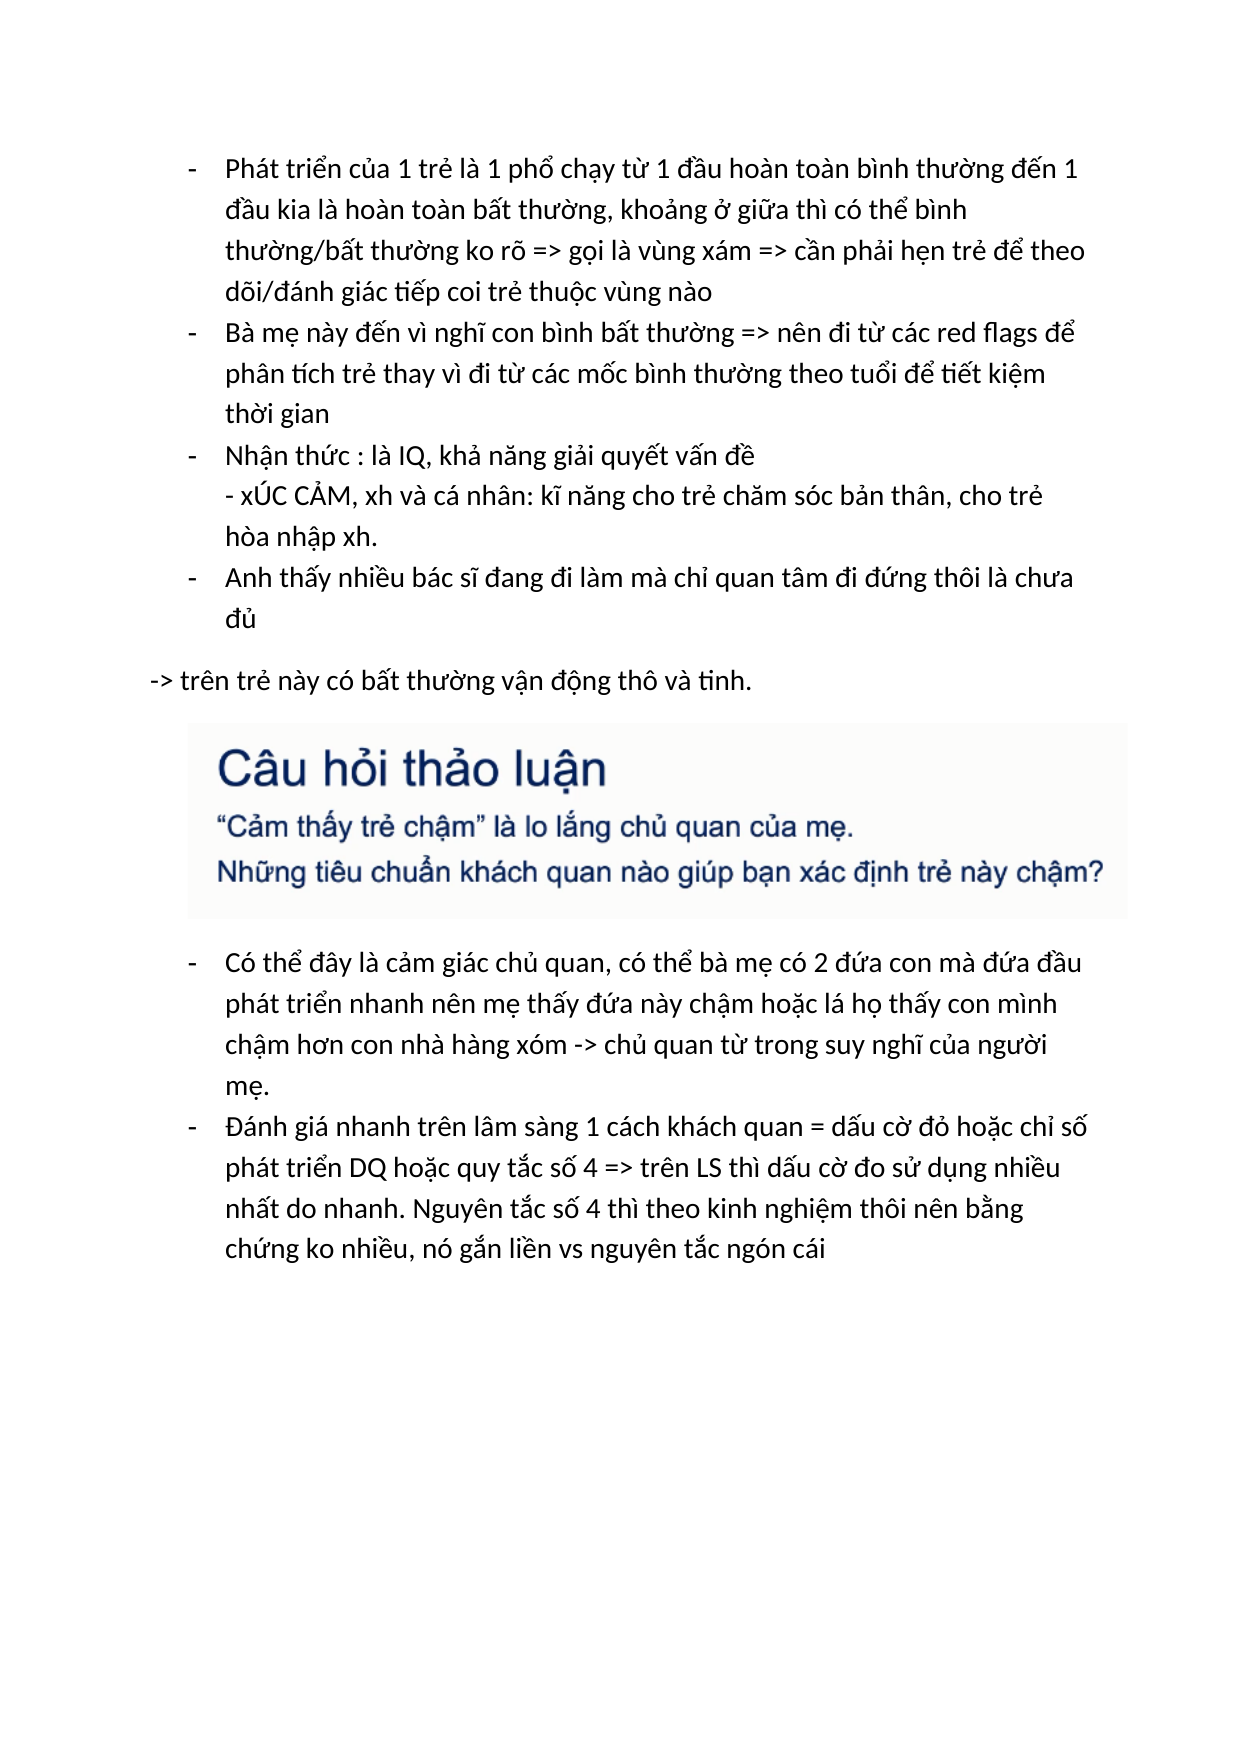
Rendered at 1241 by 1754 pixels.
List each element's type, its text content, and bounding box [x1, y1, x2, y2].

text -> trên trẻ này có bất thường vận động thô và tinh. [150, 662, 1090, 698]
list Nhận thức : là IQ, khả năng giải quyết vấn đề - xÚC CẢM, xh và cá nhân: kĩ năng cho trẻ chăm sóc bản thân, cho trẻ hòa nhập xh. [187, 437, 1090, 554]
list Anh thấy nhiều bác sĩ đang đi làm mà chỉ quan tâm đi đứng thôi là chưa đủ [187, 559, 1090, 636]
list Bà mẹ này đến vì nghĩ con bình bất thường => nên đi từ các red flags để phân tích trẻ thay vì đi từ các mốc bình thường theo tuổi để tiết kiệm thời gian [187, 314, 1090, 431]
picture [187, 723, 1128, 919]
list Đánh giá nhanh trên lâm sàng 1 cách khách quan = dấu cờ đỏ hoặc chỉ số phát triển DQ hoặc quy tắc số 4 => trên LS thì dấu cờ đo sử dụng nhiều nhất do nhanh. Nguyên tắc số 4 thì theo kinh nghiệm thôi nên bằng chứng ko nhiều, nó gắn liền vs nguyên tắc ngón cái [187, 1108, 1090, 1266]
list Có thể đây là cảm giác chủ quan, có thể bà mẹ có 2 đứa con mà đứa đầu phát triển nhanh nên mẹ thấy đứa này chậm hoặc lá họ thấy con mình chậm hơn con nhà hàng xóm -> chủ quan từ trong suy nghĩ của người mẹ. [187, 944, 1090, 1102]
list Phát triển của 1 trẻ là 1 phổ chạy từ 1 đầu hoàn toàn bình thường đến 1 đầu kia là hoàn toàn bất thường, khoảng ở giữa thì có thể bình thường/bất thường ko rõ => gọi là vùng xám => cần phải hẹn trẻ để theo dõi/đánh giác tiếp coi trẻ thuộc vùng nào [187, 150, 1090, 308]
